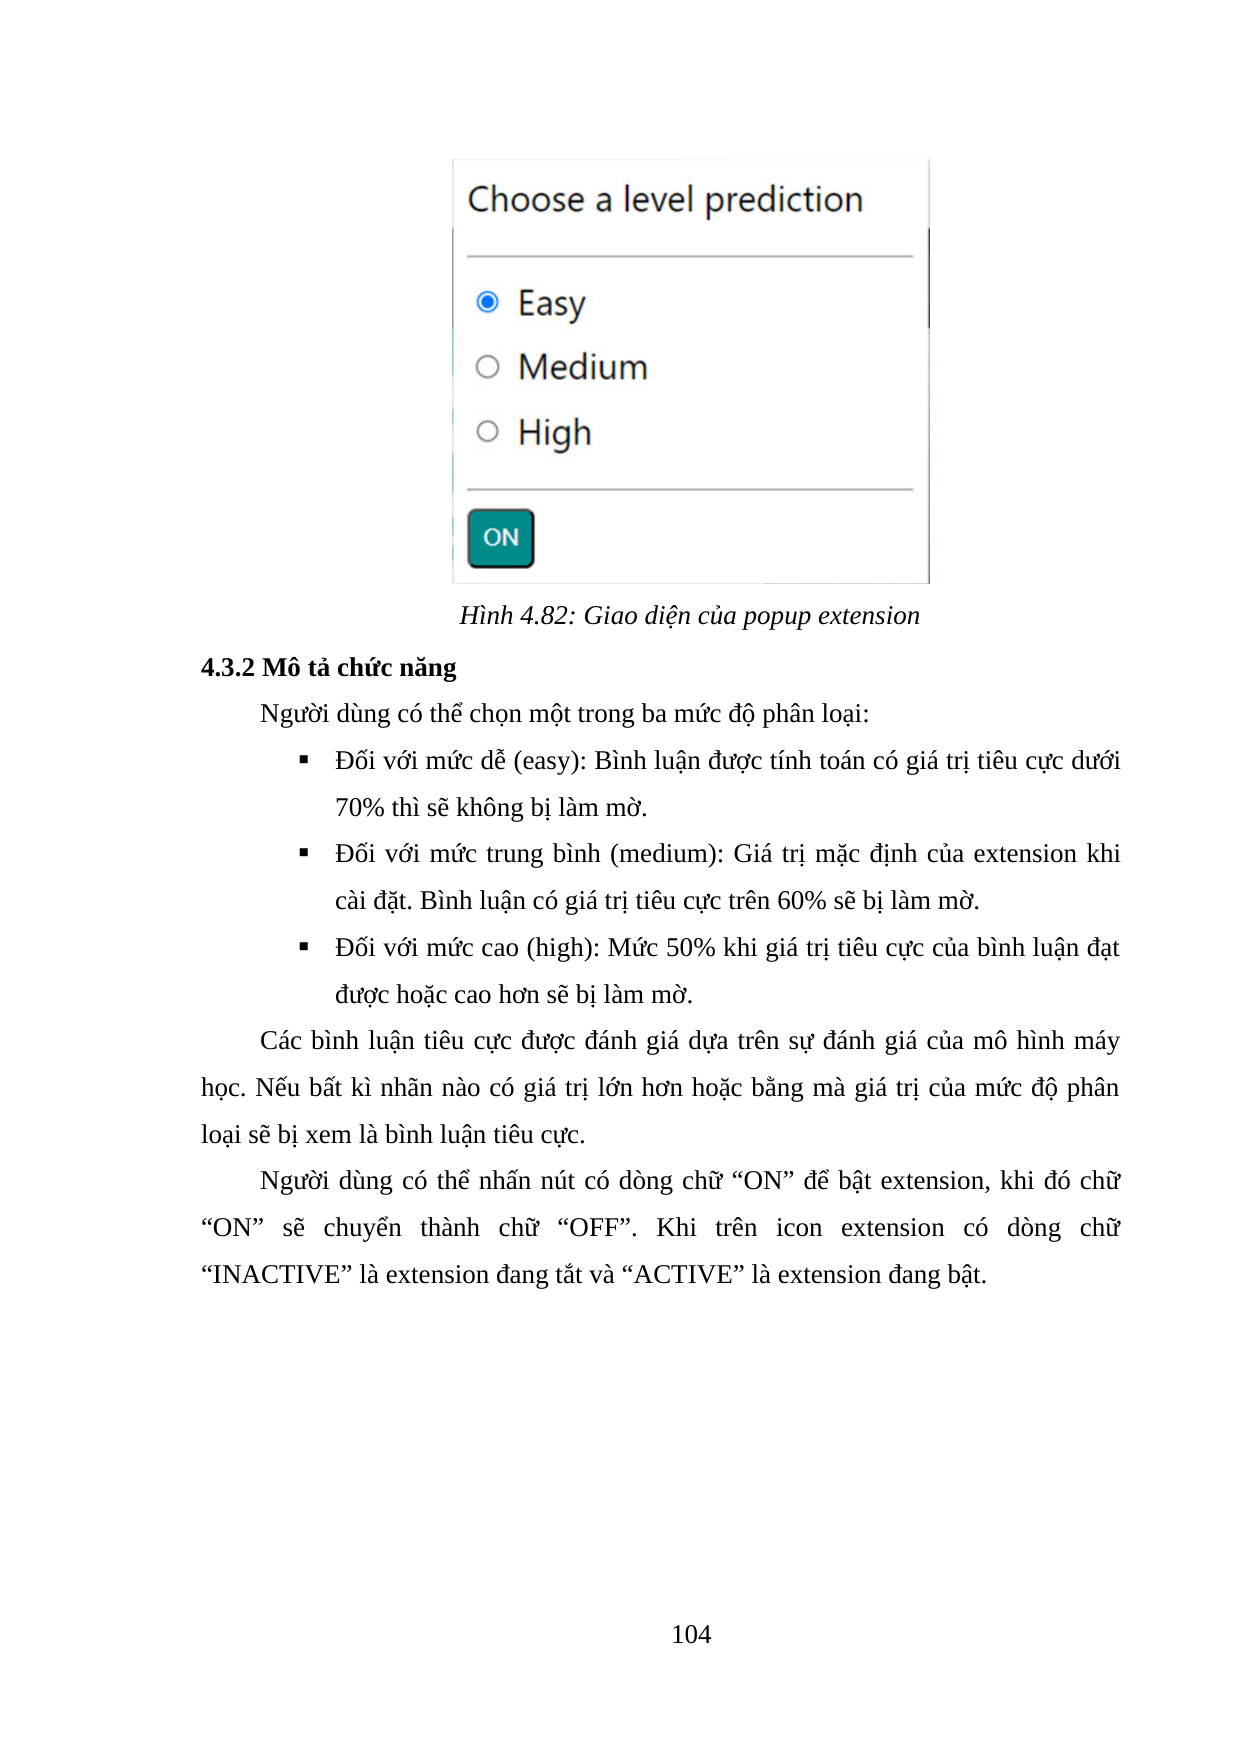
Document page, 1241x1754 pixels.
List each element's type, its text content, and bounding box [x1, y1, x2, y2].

list Đối với mức dễ (easy): Bình luận được tính toán có giá trị tiêu cực dưới 70% thì sẽ không bị làm mờ. [297, 744, 1122, 822]
text Người dùng có thể chọn một trong ba mức độ phân loại: [201, 697, 1122, 728]
list Đối với mức cao (high): Mức 50% khi giá trị tiêu cực của bình luận đạt được hoặc cao hơn sẽ bị làm mờ. [297, 931, 1122, 1009]
list Đối với mức trung bình (medium): Giá trị mặc định của extension khi cài đặt. Bình luận có giá trị tiêu cực trên 60% sẽ bị làm mờ. [297, 837, 1122, 915]
picture [452, 159, 930, 584]
text Các bình luận tiêu cực được đánh giá dựa trên sự đánh giá của mô hình máy học. Nếu bất kì nhãn nào có giá trị lớn hơn hoặc bằng mà giá trị của mức độ phân loại sẽ bị xem là bình luận tiêu cực. [201, 1024, 1122, 1149]
subtitle Mô tả chức năng [201, 651, 1122, 682]
text Người dùng có thể nhấn nút có dòng chữ “ON” để bật extension, khi đó chữ “ON” sẽ chuyển thành chữ “OFF”. Khi trên icon extension có dòng chữ “INACTIVE” là extension đang tắt và “ACTIVE” là extension đang bật. [201, 1164, 1122, 1289]
